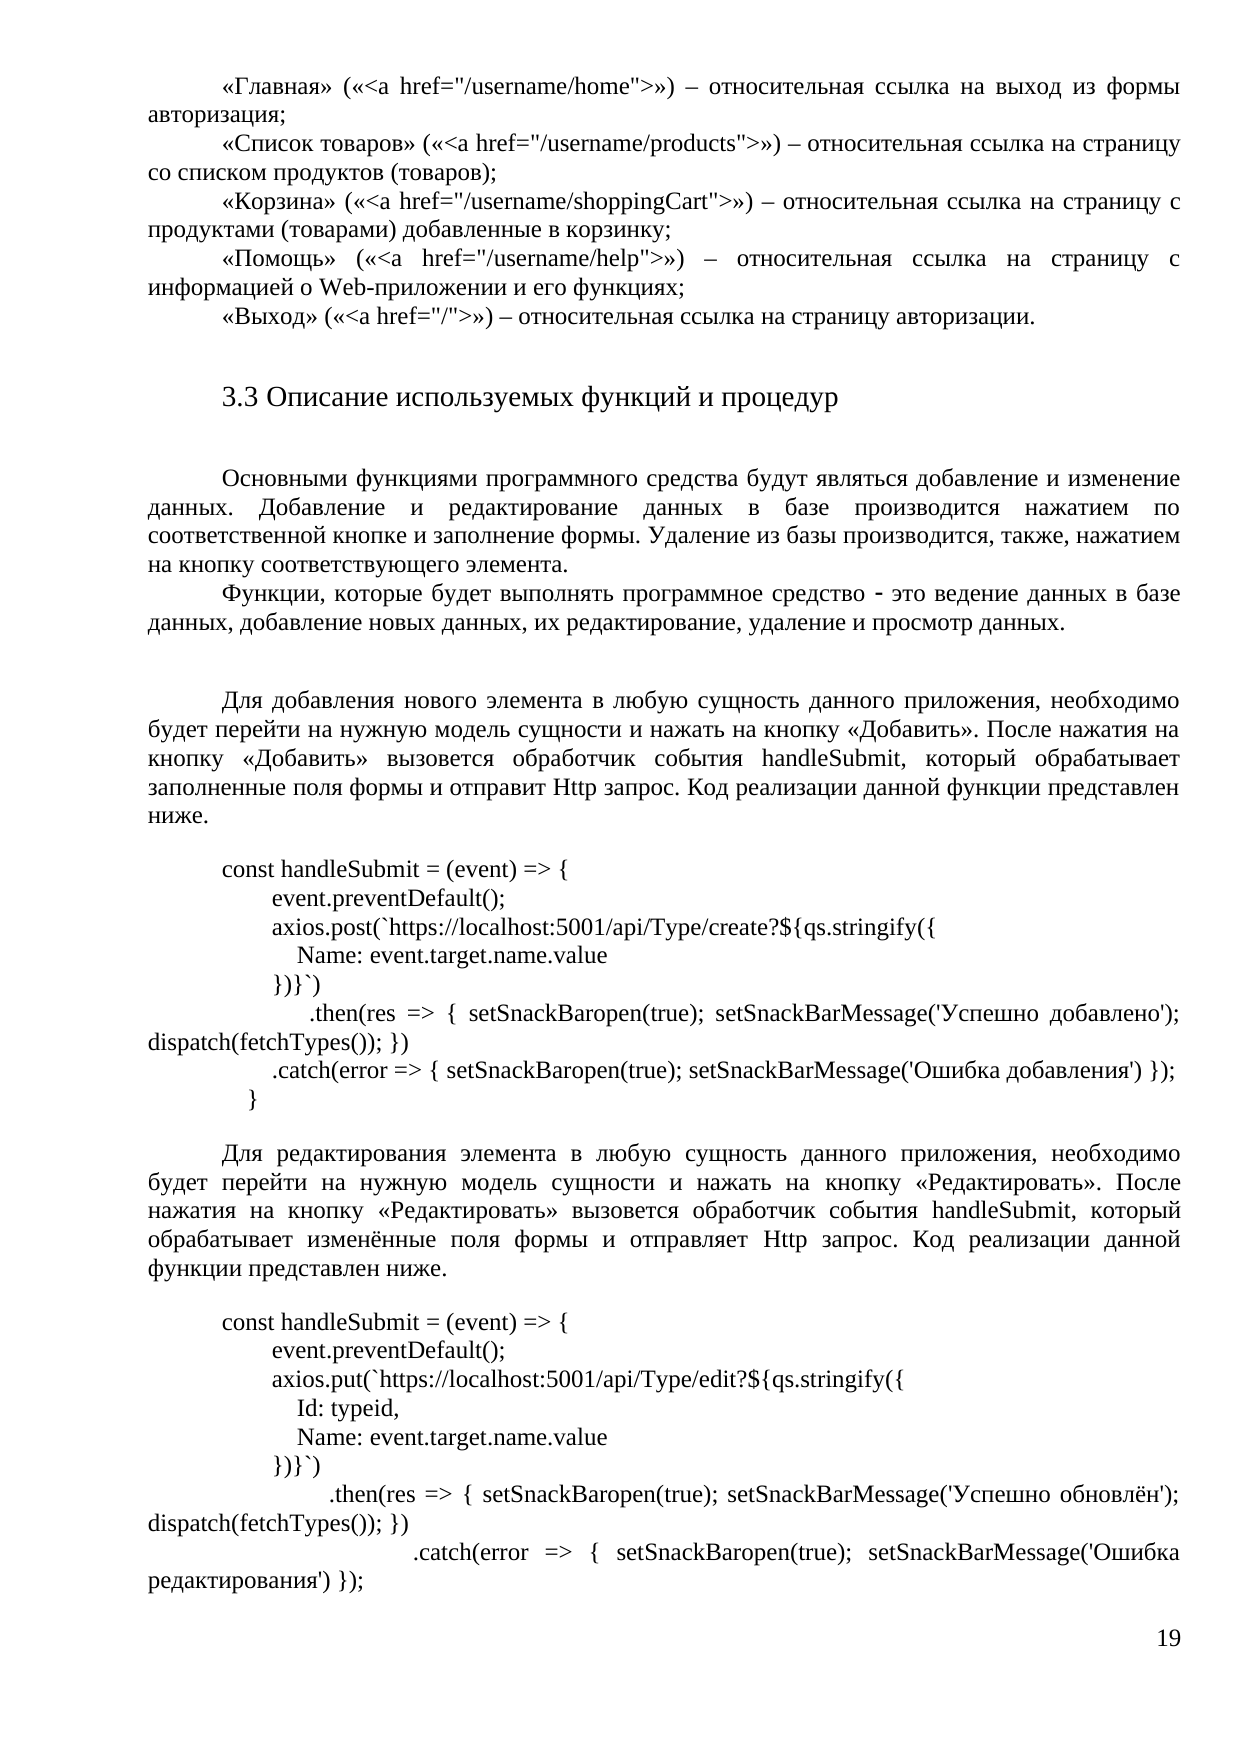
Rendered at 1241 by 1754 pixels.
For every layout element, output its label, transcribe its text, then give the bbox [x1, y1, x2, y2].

list Функции, которые будет выполнять программное средство это ведение данных в базе данных, добавление новых данных, их редактирование, удаление и просмотр данных. [148, 578, 1181, 636]
list Описание используемых функций и процедур [222, 379, 1181, 413]
list Для добавления нового элемента в любую сущность данного приложения, необходимо будет перейти на нужную модель сущности и нажать на кнопку «Добавить». После нажатия на кнопку «Добавить» вызовется обработчик события handleSubmit, который обрабатывает заполненные поля формы и отправит Http запрос. Код реализации данной функции представлен ниже. [148, 686, 1181, 829]
list Для редактирования элемента в любую сущность данного приложения, необходимо будет перейти на нужную модель сущности и нажать на кнопку «Редактировать». После нажатия на кнопку «Редактировать» вызовется обработчик события handleSubmit, который обрабатывает изменённые поля формы и отправляет Http запрос. Код реализации данной функции представлен ниже. [148, 1138, 1181, 1282]
list } [148, 1084, 1181, 1113]
list const handleSubmit = (event) => { [148, 854, 1181, 883]
list Основными функциями программного средства будут являться добавление и изменение данных. Добавление и редактирование данных в базе производится нажатием по соответственной кнопке и заполнение формы. Удаление из базы производится, также, нажатием на кнопку соответствующего элемента. [148, 463, 1181, 578]
list .then(res => { setSnackBaropen(true); setSnackBarMessage('Успешно добавлено'); dispatch(fetchTypes()); }) [148, 998, 1181, 1056]
text axios.put(`https://localhost:5001/api/Type/edit?${qs.stringify({ [148, 1364, 1181, 1393]
text const handleSubmit = (event) => { [148, 1307, 1181, 1336]
text .then(res => { setSnackBaropen(true); setSnackBarMessage('Успешно обновлён'); dispatch(fetchTypes()); }) [148, 1479, 1181, 1537]
text .catch(error => { setSnackBaropen(true); setSnackBarMessage('Ошибка редактирования') }); [148, 1537, 1181, 1594]
text «Корзина» («<a href="/username/shoppingCart">») – относительная ссылка на страницу с продуктами (товарами) добавленные в корзинку; [148, 186, 1181, 243]
text Name: event.target.name.value [148, 1422, 1181, 1451]
text })}`) [148, 1451, 1181, 1479]
text «Главная» («<a href="/username/home">») – относительная ссылка на выход из формы авторизация; [148, 71, 1181, 128]
list })}`) [148, 969, 1181, 998]
list axios.post(`https://localhost:5001/api/Type/create?${qs.stringify({ [148, 912, 1181, 941]
text «Помощь» («<a href="/username/help">») – относительная ссылка на страницу с информацией о Web-приложении и его функциях; [148, 243, 1181, 301]
text «Список товаров» («<a href="/username/products">») – относительная ссылка на страницу со списком продуктов (товаров); [148, 128, 1181, 186]
list event.preventDefault(); [148, 883, 1181, 912]
text «Выход» («<a href="/">») – относительная ссылка на страницу авторизации. [148, 301, 1181, 329]
text Id: typeid, [148, 1393, 1181, 1422]
list .catch(error => { setSnackBaropen(true); setSnackBarMessage('Ошибка добавления') }); [148, 1056, 1181, 1084]
list Name: event.target.name.value [148, 941, 1181, 969]
text event.preventDefault(); [148, 1336, 1181, 1364]
